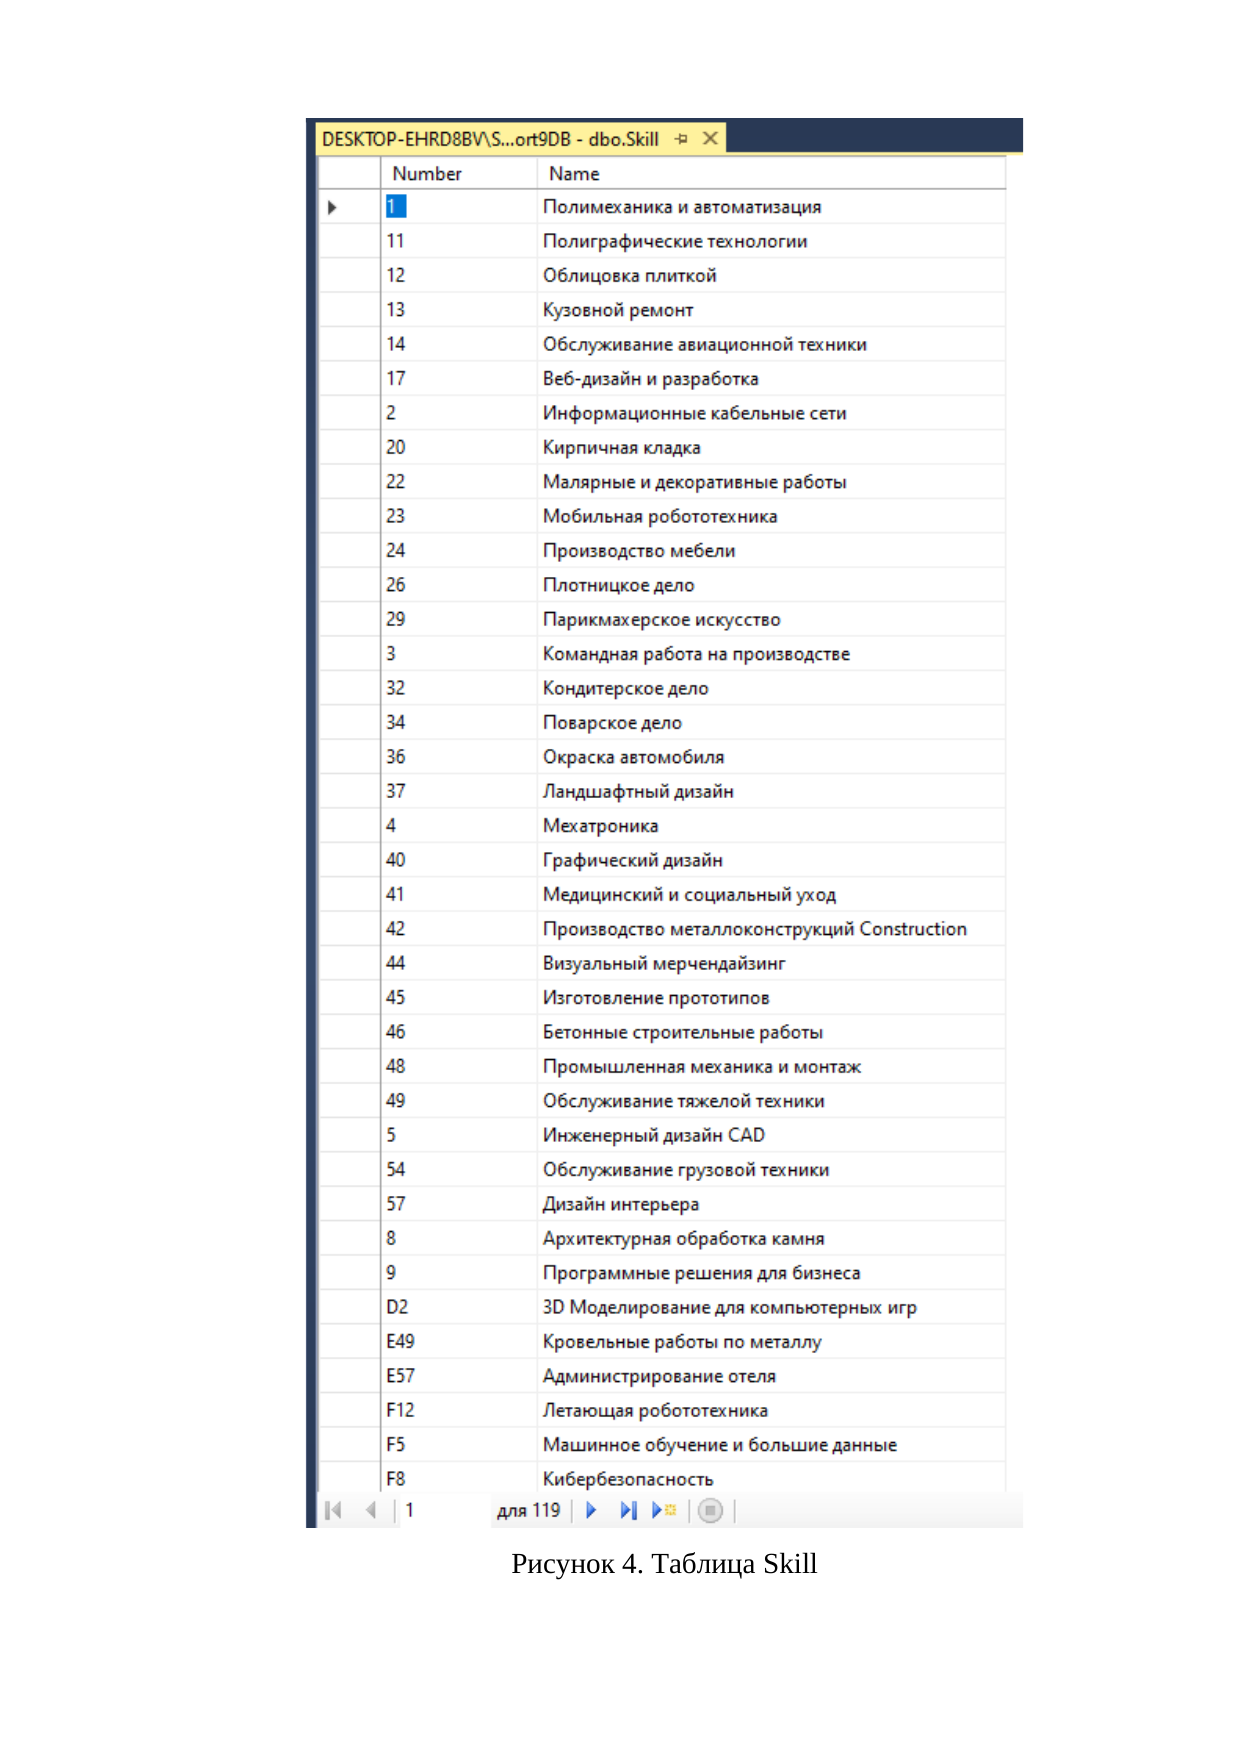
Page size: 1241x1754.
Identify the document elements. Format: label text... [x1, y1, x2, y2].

picture [305, 118, 1024, 1528]
text Рисунок 4. Таблица Skill [177, 1547, 1152, 1580]
